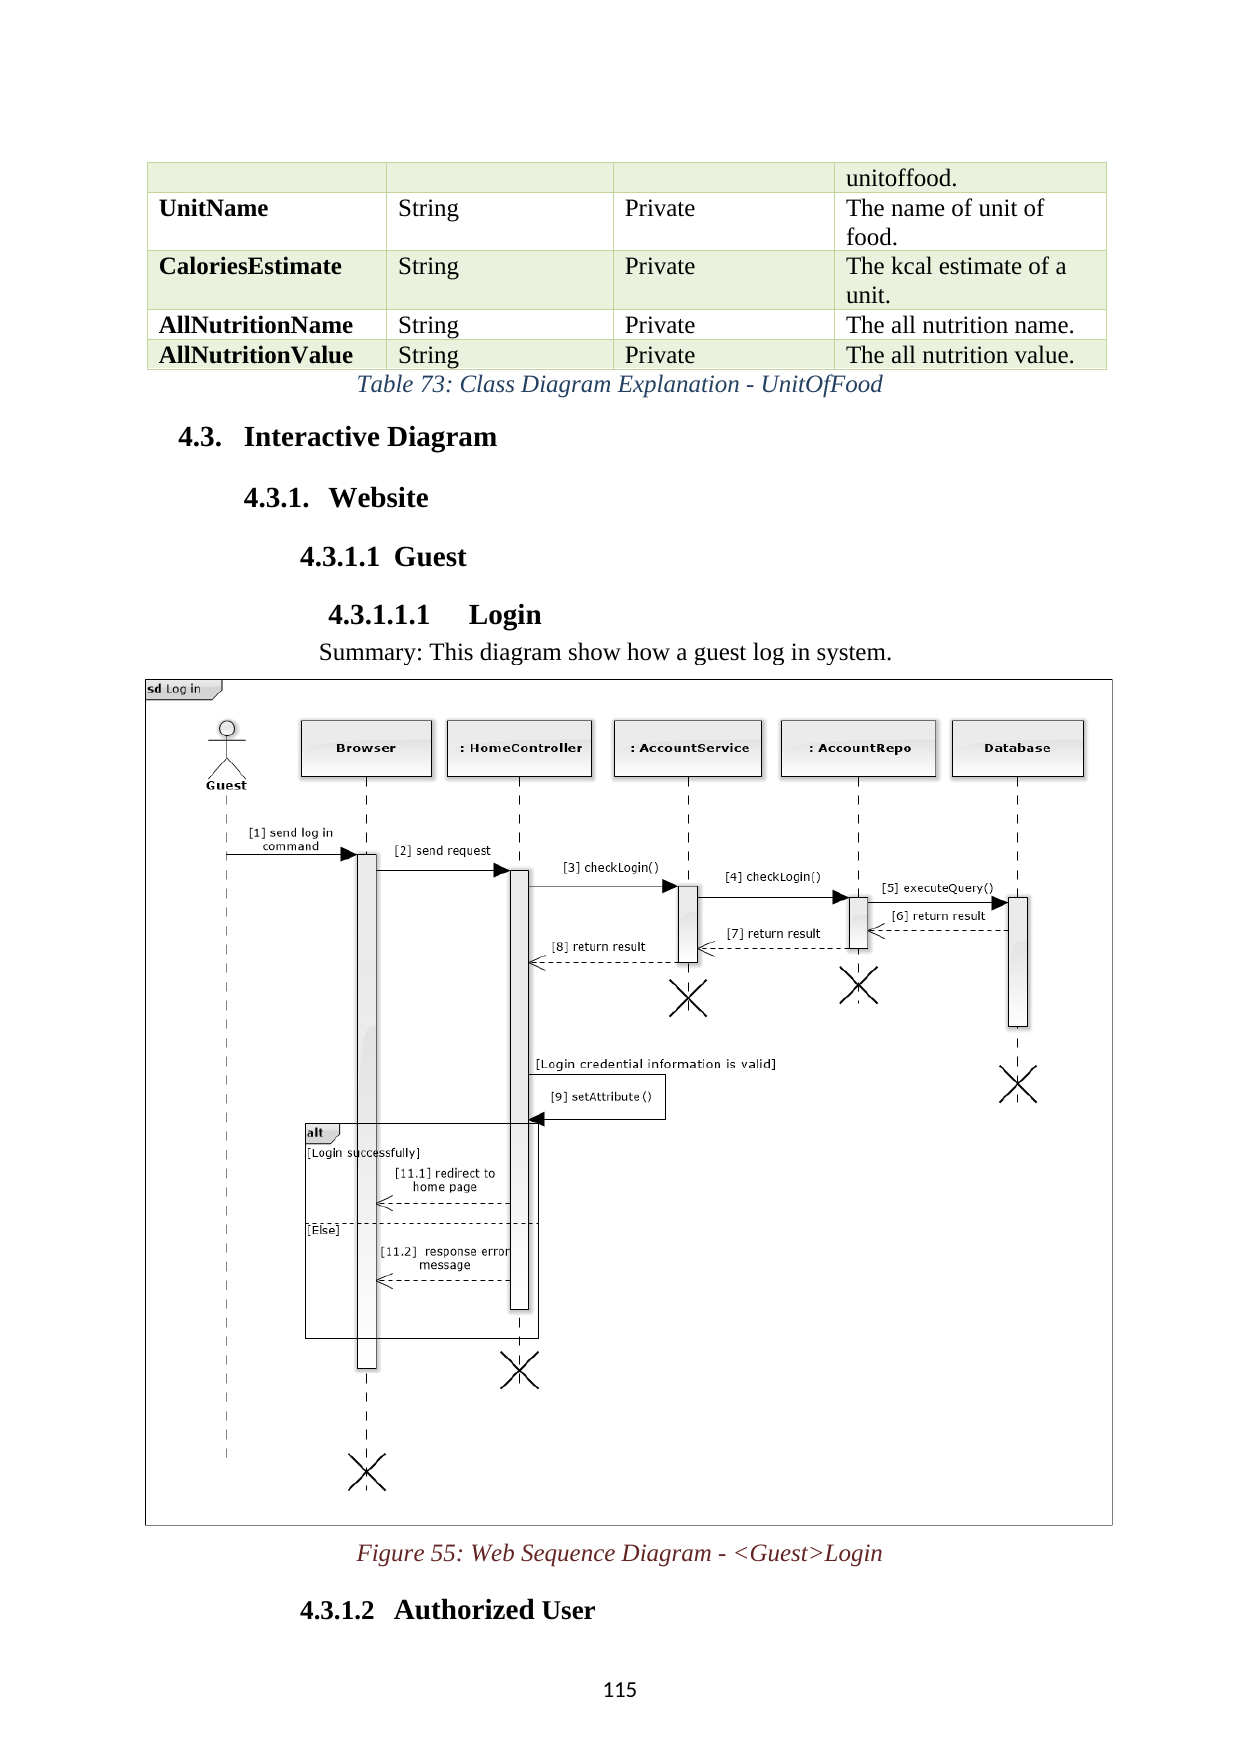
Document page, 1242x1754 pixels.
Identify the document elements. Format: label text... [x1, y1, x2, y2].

text Summary: This diagram show how a guest log in system. [244, 637, 1146, 666]
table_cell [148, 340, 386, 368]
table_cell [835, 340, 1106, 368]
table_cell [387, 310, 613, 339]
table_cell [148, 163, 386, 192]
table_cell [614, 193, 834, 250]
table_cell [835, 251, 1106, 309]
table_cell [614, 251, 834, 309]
subtitle Website [244, 480, 1146, 514]
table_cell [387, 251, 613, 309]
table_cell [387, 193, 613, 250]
picture [131, 665, 1126, 1539]
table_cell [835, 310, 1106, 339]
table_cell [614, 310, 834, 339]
subtitle Interactive Diagram [169, 419, 1146, 453]
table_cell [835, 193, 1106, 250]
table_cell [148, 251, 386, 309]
subtitle Login [214, 597, 1146, 631]
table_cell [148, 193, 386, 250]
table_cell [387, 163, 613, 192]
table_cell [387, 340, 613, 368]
text Figure 55: Web Sequence Diagram - <Guest>Login [94, 1538, 1146, 1567]
subtitle Authorized User [300, 1592, 1146, 1626]
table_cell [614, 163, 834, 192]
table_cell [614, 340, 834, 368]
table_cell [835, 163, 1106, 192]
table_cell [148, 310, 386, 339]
text Table 73: Class Diagram Explanation - UnitOfFood [94, 369, 1146, 398]
subtitle Guest [300, 539, 1146, 572]
